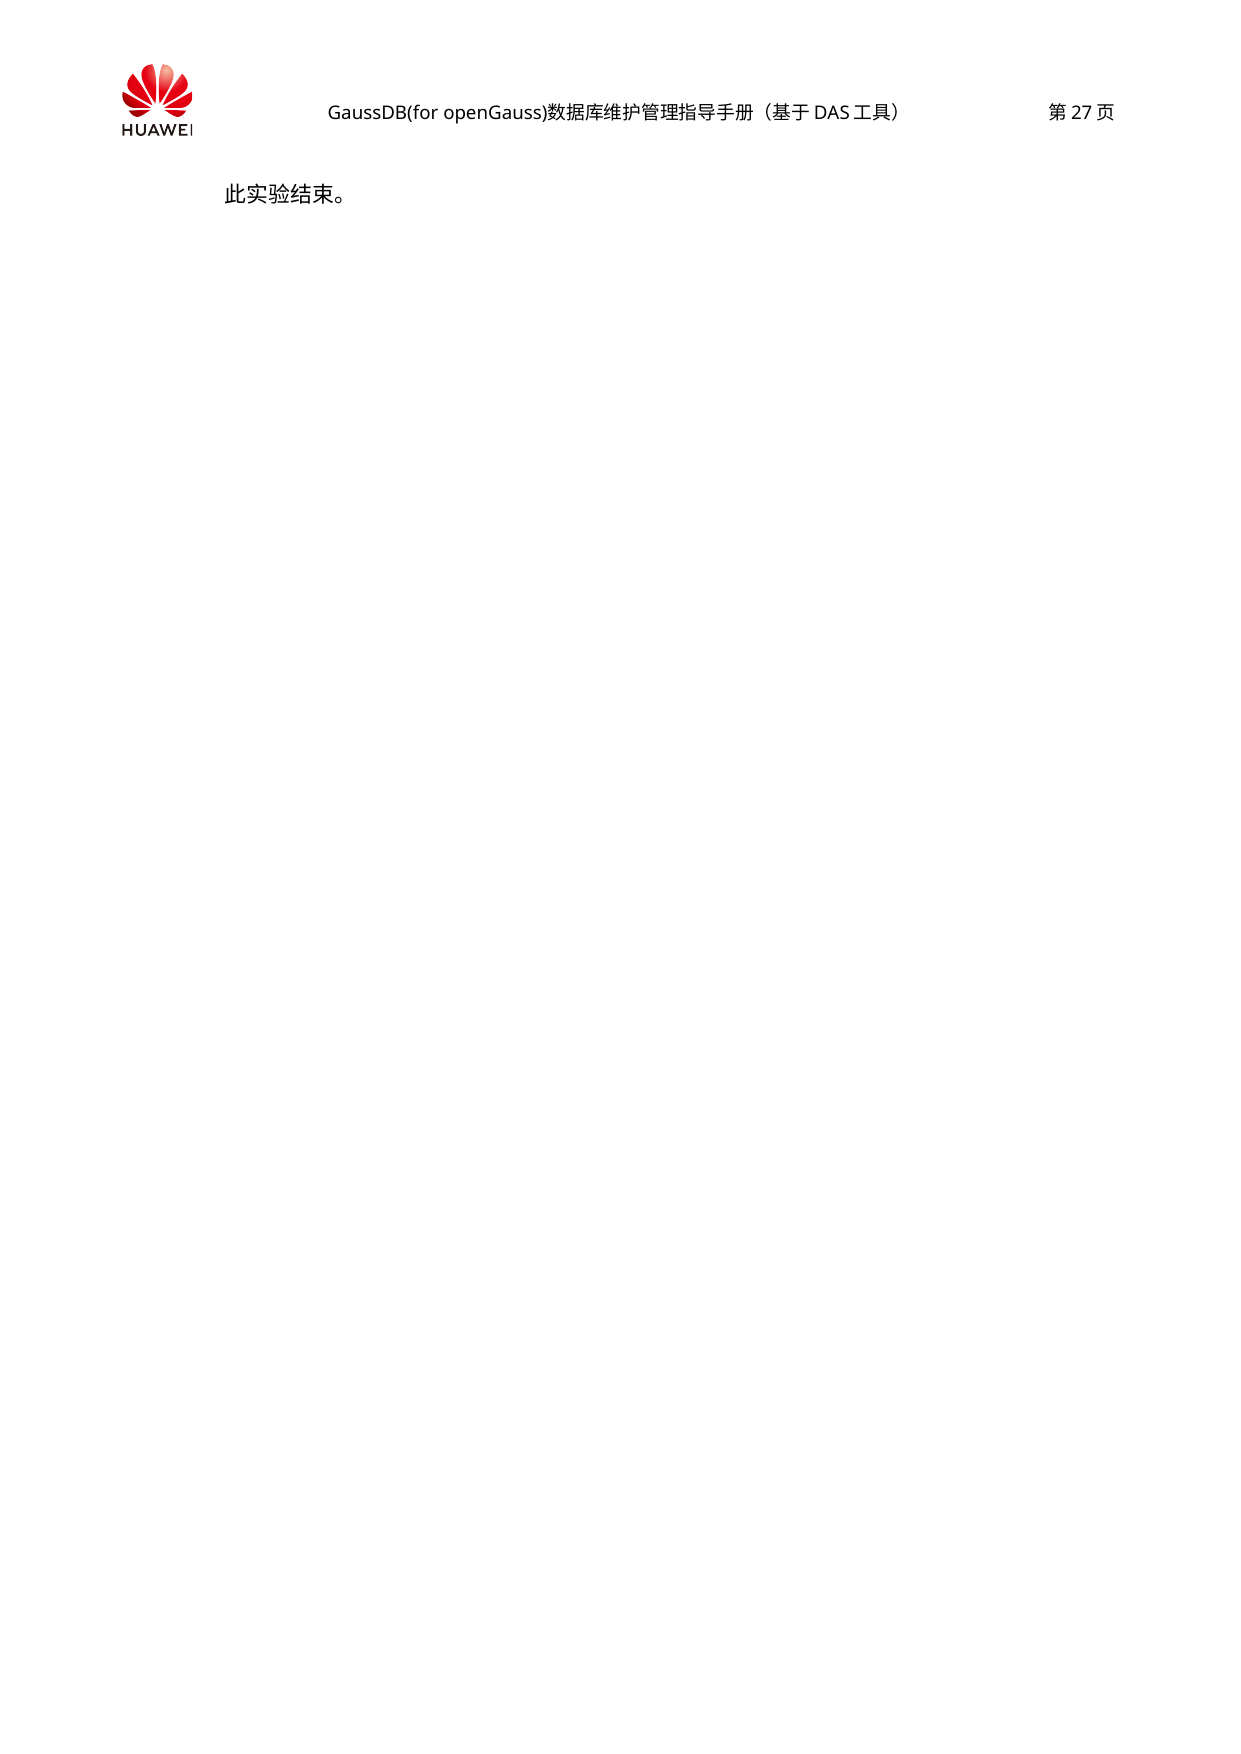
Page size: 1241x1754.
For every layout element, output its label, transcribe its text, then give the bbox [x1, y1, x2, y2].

picture [122, 64, 193, 136]
text 此实验结束。 [224, 177, 1122, 209]
